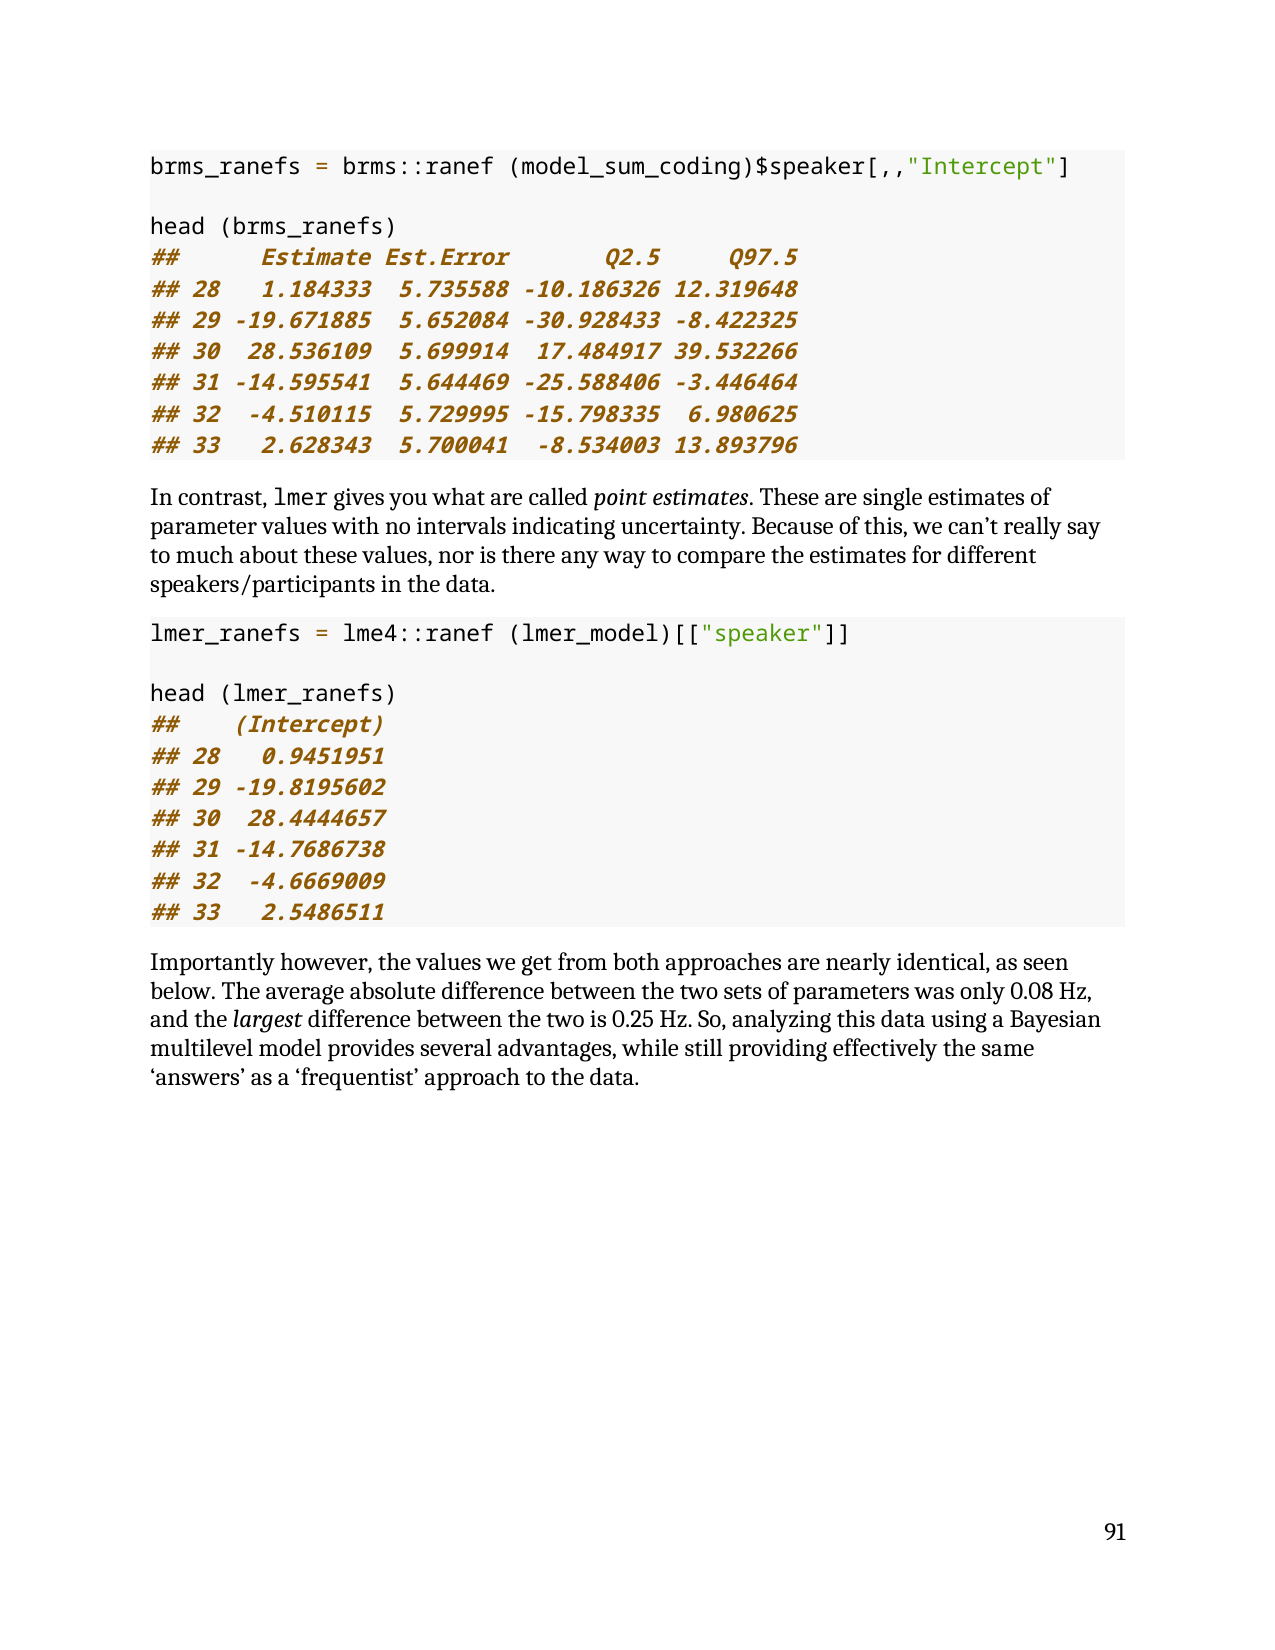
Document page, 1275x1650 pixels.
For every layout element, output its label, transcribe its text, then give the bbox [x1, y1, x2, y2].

text lmer_ranefs = lme4::ranef (lmer_model)[["speaker"]] head (lmer_ranefs) ## (Intercept) ## 28 0.9451951 ## 29 -19.8195602 ## 30 28.4444657 ## 31 -14.7686738 ## 32 -4.6669009 ## 33 2.5486511 [150, 617, 1125, 927]
text In contrast, lmer gives you what are called point estimates. These are single estimates of parameter values with no intervals indicating uncertainty. Because of this, we can’t really say to much about these values, nor is there any way to compare the estimates for different speakers/participants in the data. [150, 481, 1125, 598]
text brms_ranefs = brms::ranef (model_sum_coding)$speaker[,,"Intercept"] head (brms_ranefs) ## Estimate Est.Error Q2.5 Q97.5 ## 28 1.184333 5.735588 -10.186326 12.319648 ## 29 -19.671885 5.652084 -30.928433 -8.422325 ## 30 28.536109 5.699914 17.484917 39.532266 ## 31 -14.595541 5.644469 -25.588406 -3.446464 ## 32 -4.510115 5.729995 -15.798335 6.980625 ## 33 2.628343 5.700041 -8.534003 13.893796 [150, 150, 1125, 460]
text Importantly however, the values we get from both approaches are nearly identical, as seen below. The average absolute difference between the two sets of parameters was only 0.08 Hz, and the largest difference between the two is 0.25 Hz. So, analyzing this data using a Bayesian multilevel model provides several advantages, while still providing effectively the same ‘answers’ as a ‘frequentist’ approach to the data. [150, 948, 1125, 1092]
